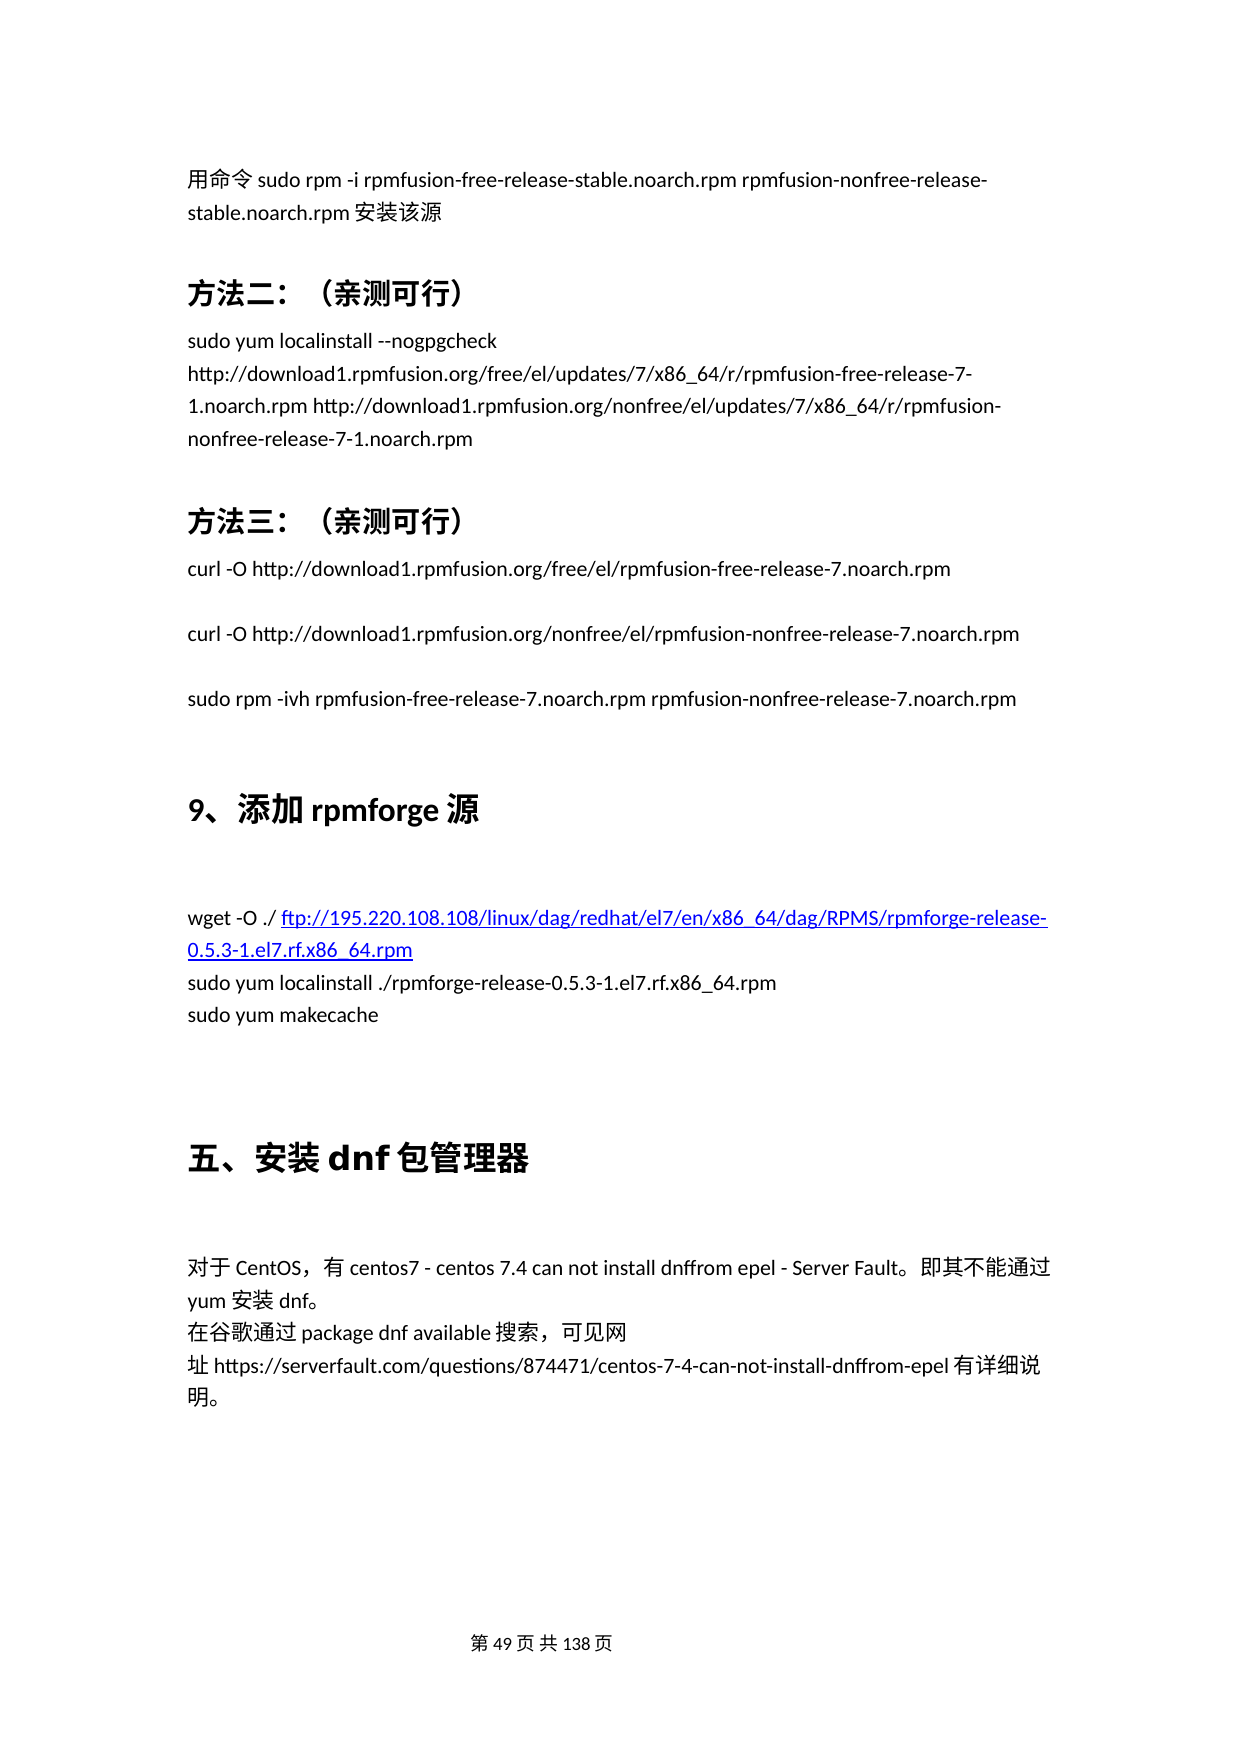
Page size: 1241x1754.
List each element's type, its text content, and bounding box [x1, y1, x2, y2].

subtitle 五、安装dnf包管理器 [187, 1123, 1053, 1188]
text wget -O ./ ftp://195.220.108.108/linux/dag/redhat/el7/en/x86_64/dag/RPMS/rpmforge-release-0.5.3-1.el7.rf.x86_64.rpm [187, 901, 1053, 966]
text 方法三：（亲测可行） [187, 487, 1053, 552]
text sudo rpm -ivh rpmfusion-free-release-7.noarch.rpm rpmfusion-nonfree-release-7.noarch.rpm [187, 682, 1053, 714]
text sudo yum makecache [187, 998, 1053, 1031]
text sudo yum localinstall ./rpmforge-release-0.5.3-1.el7.rf.x86_64.rpm [187, 966, 1053, 998]
text sudo yum localinstall --nogpgcheck http://download1.rpmfusion.org/free/el/updates/7/x86_64/r/rpmfusion-free-release-7-1.noarch.rpm http://download1.rpmfusion.org/nonfree/el/updates/7/x86_64/r/rpmfusion-nonfree-release-7-1.noarch.rpm [187, 324, 1053, 454]
text curl -O http://download1.rpmfusion.org/free/el/rpmfusion-free-release-7.noarch.rpm [187, 552, 1053, 584]
text curl -O http://download1.rpmfusion.org/nonfree/el/rpmfusion-nonfree-release-7.noarch.rpm [187, 617, 1053, 649]
subtitle 9、添加rpmforge源 [187, 774, 1053, 839]
text 在谷歌通过package dnf available搜索，可见网址https://serverfault.com/questions/874471/centos-7-4-can-not-install-dnffrom-epel有详细说明。 [187, 1315, 1053, 1412]
text 方法二：（亲测可行） [187, 259, 1053, 324]
text 用命令sudo rpm -i rpmfusion-free-release-stable.noarch.rpm rpmfusion-nonfree-release-stable.noarch.rpm安装该源 [187, 162, 1053, 227]
text 对于CentOS，有centos7 - centos 7.4 can not install dnffrom epel - Server Fault。即其不能通过yum安装dnf。 [187, 1250, 1053, 1315]
